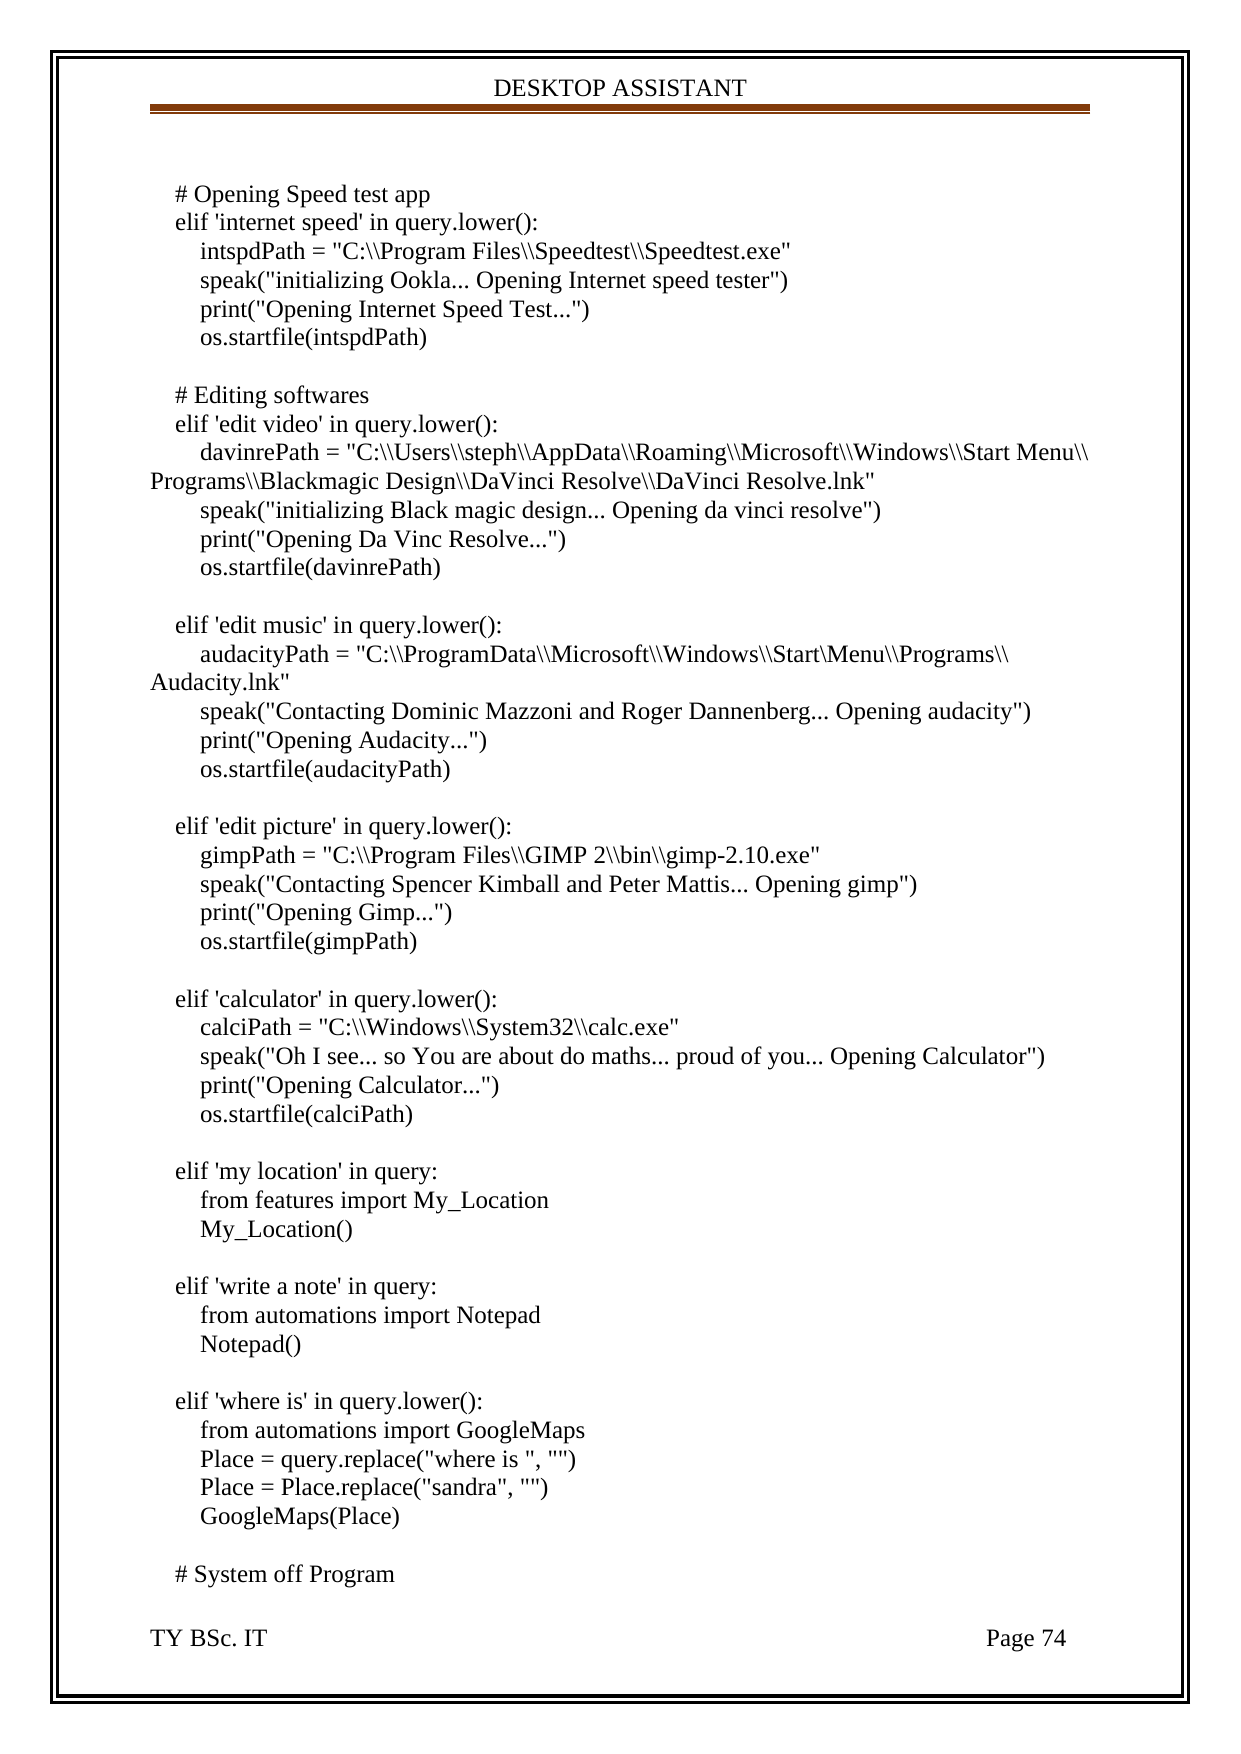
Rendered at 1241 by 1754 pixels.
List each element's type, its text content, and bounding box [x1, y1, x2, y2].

text os.startfile(davinrePath) [150, 552, 1090, 581]
text elif 'my location' in query: [150, 1156, 1090, 1185]
text elif 'edit video' in query.lower(): [150, 409, 1090, 437]
text elif 'where is' in query.lower(): [150, 1386, 1090, 1415]
text # System off Program [150, 1559, 1090, 1587]
text elif 'write a note' in query: [150, 1271, 1090, 1300]
text speak("initializing Ookla... Opening Internet speed tester") [150, 265, 1090, 294]
text gimpPath = "C:\\Program Files\\GIMP 2\\bin\\gimp-2.10.exe" [150, 840, 1090, 869]
text elif 'edit picture' in query.lower(): [150, 811, 1090, 840]
text speak("initializing Black magic design... Opening da vinci resolve") [150, 495, 1090, 524]
text GoogleMaps(Place) [150, 1501, 1090, 1530]
text Place = Place.replace("sandra", "") [150, 1472, 1090, 1501]
text os.startfile(intspdPath) [150, 322, 1090, 351]
text elif 'internet speed' in query.lower(): [150, 207, 1090, 236]
text speak("Oh I see... so You are about do maths... proud of you... Opening Calculator") [150, 1041, 1090, 1070]
text # Editing softwares [150, 380, 1090, 409]
text from features import My_Location [150, 1185, 1090, 1214]
text My_Location() [150, 1214, 1090, 1242]
text # Opening Speed test app [150, 179, 1090, 207]
text elif 'calculator' in query.lower(): [150, 984, 1090, 1012]
text print("Opening Gimp...") [150, 897, 1090, 926]
text audacityPath = "C:\\ProgramData\\Microsoft\\Windows\\Start\Menu\\Programs\\Audacity.lnk" [150, 639, 1090, 696]
text from automations import GoogleMaps [150, 1415, 1090, 1444]
text Place = query.replace("where is ", "") [150, 1444, 1090, 1472]
text speak("Contacting Dominic Mazzoni and Roger Dannenberg... Opening audacity") [150, 696, 1090, 725]
text calciPath = "C:\\Windows\\System32\\calc.exe" [150, 1012, 1090, 1041]
text intspdPath = "C:\\Program Files\\Speedtest\\Speedtest.exe" [150, 236, 1090, 265]
text elif 'edit music' in query.lower(): [150, 610, 1090, 639]
text os.startfile(calciPath) [150, 1099, 1090, 1127]
text print("Opening Calculator...") [150, 1070, 1090, 1099]
text os.startfile(gimpPath) [150, 926, 1090, 955]
text print("Opening Internet Speed Test...") [150, 294, 1090, 322]
text print("Opening Audacity...") [150, 725, 1090, 754]
text from automations import Notepad [150, 1300, 1090, 1329]
text os.startfile(audacityPath) [150, 754, 1090, 782]
text speak("Contacting Spencer Kimball and Peter Mattis... Opening gimp") [150, 869, 1090, 897]
text print("Opening Da Vinc Resolve...") [150, 524, 1090, 552]
text Notepad() [150, 1329, 1090, 1357]
text davinrePath = "C:\\Users\\steph\\AppData\\Roaming\\Microsoft\\Windows\\Start Menu\\Programs\\Blackmagic Design\\DaVinci Resolve\\DaVinci Resolve.lnk" [150, 437, 1090, 495]
